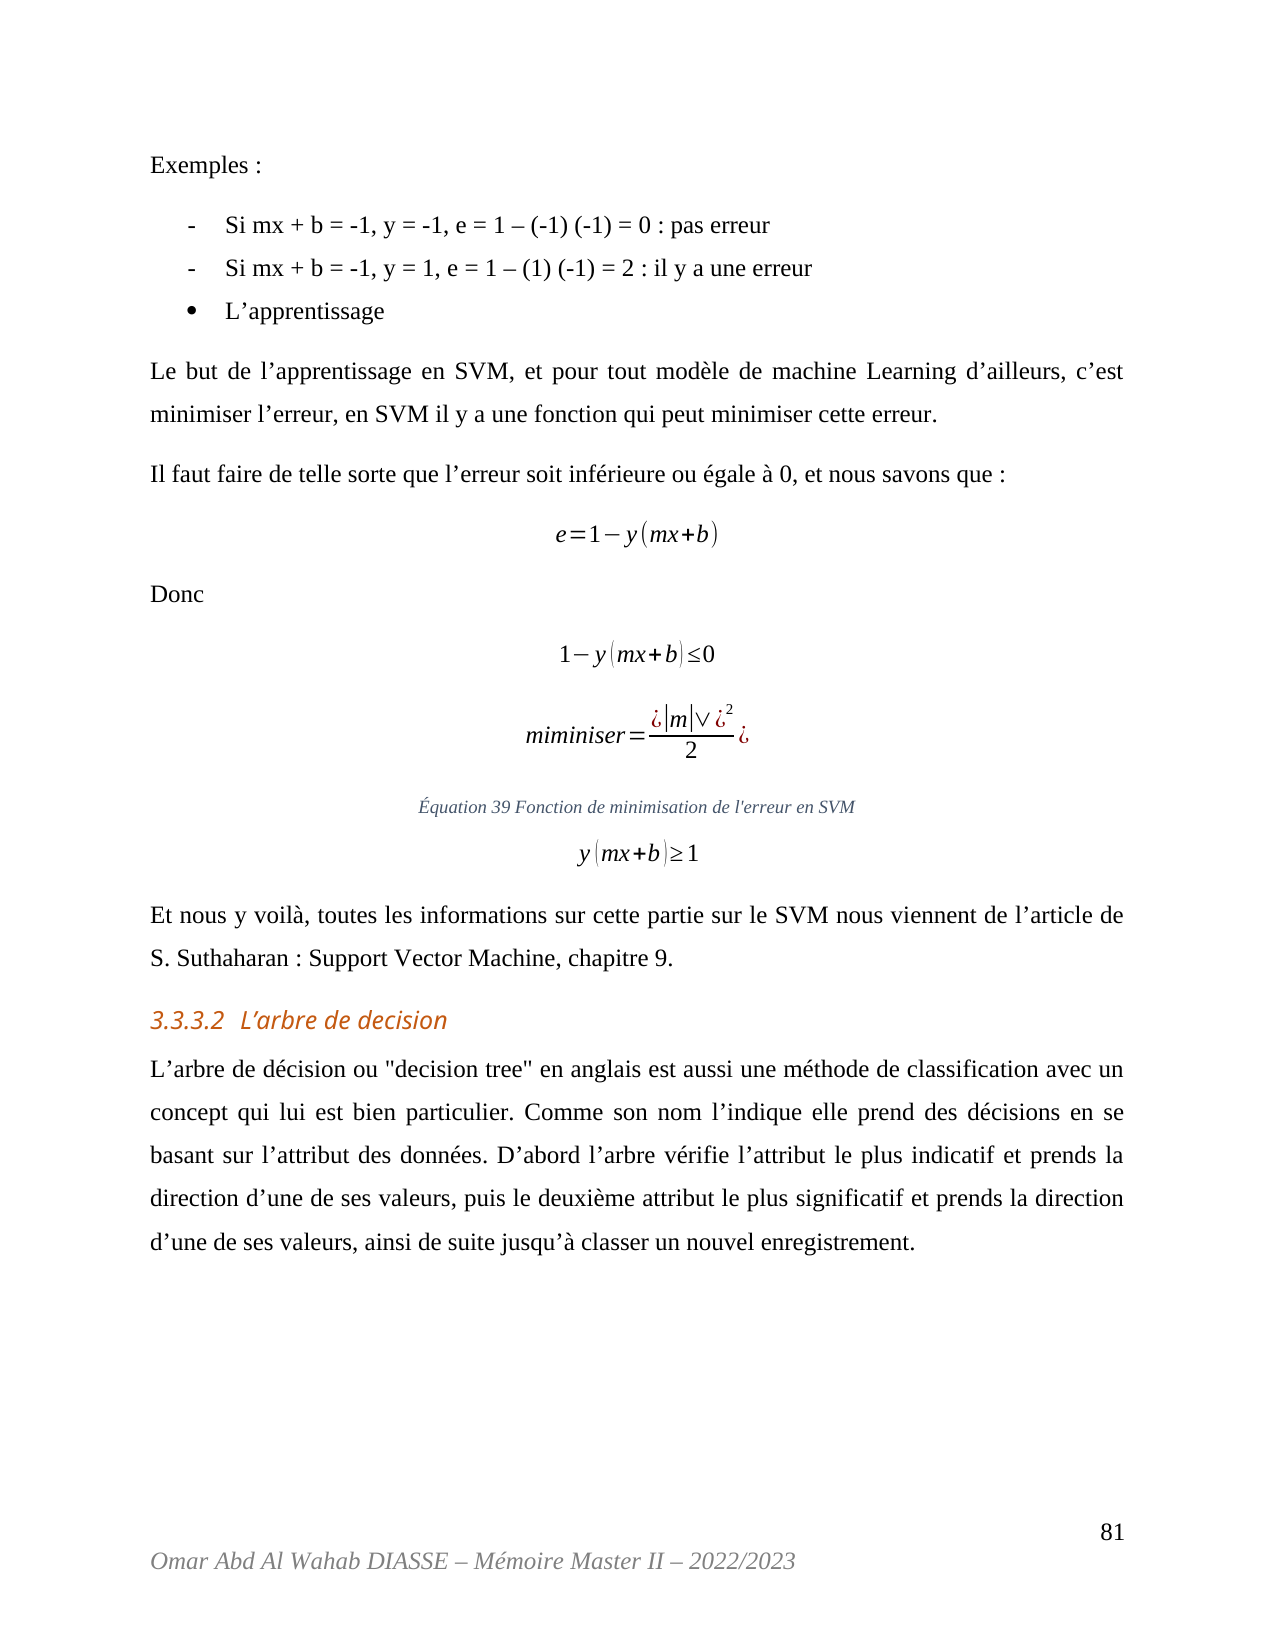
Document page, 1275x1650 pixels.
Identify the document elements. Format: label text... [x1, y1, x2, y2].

list Si mx + b = -1, y = -1, e = 1 – (-1) (-1) = 0 : pas erreur [187, 210, 1125, 238]
list L’apprentissage [187, 296, 1125, 325]
text L’arbre de décision ou "decision tree" en anglais est aussi une méthode de classification avec un concept qui lui est bien particulier. Comme son nom l’indique elle prend des décisions en se basant sur l’attribut des données. D’abord l’arbre vérifie l’attribut le plus indicatif et prends la direction d’une de ses valeurs, puis le deuxième attribut le plus significatif et prends la direction d’une de ses valeurs, ainsi de suite jusqu’à classer un nouvel enregistrement. [150, 1054, 1125, 1255]
text Le but de l’apprentissage en SVM, et pour tout modèle de machine Learning d’ailleurs, c’est minimiser l’erreur, en SVM il y a une fonction qui peut minimiser cette erreur. [150, 356, 1125, 428]
text Exemples : [150, 150, 1125, 179]
text Équation 39 Fonction de minimisation de l'erreur en SVM [150, 796, 1125, 818]
text Il faut faire de telle sorte que l’erreur soit inférieure ou égale à 0, et nous savons que : [150, 459, 1125, 487]
text Et nous y voilà, toutes les informations sur cette partie sur le SVM nous viennent de l’article de S. Suthaharan : Support Vector Machine, chapitre 9. [150, 900, 1125, 972]
list Si mx + b = -1, y = 1, e = 1 – (1) (-1) = 2 : il y a une erreur [187, 253, 1125, 282]
subtitle L’arbre de decision [150, 1003, 1125, 1037]
text Donc [150, 579, 1125, 608]
